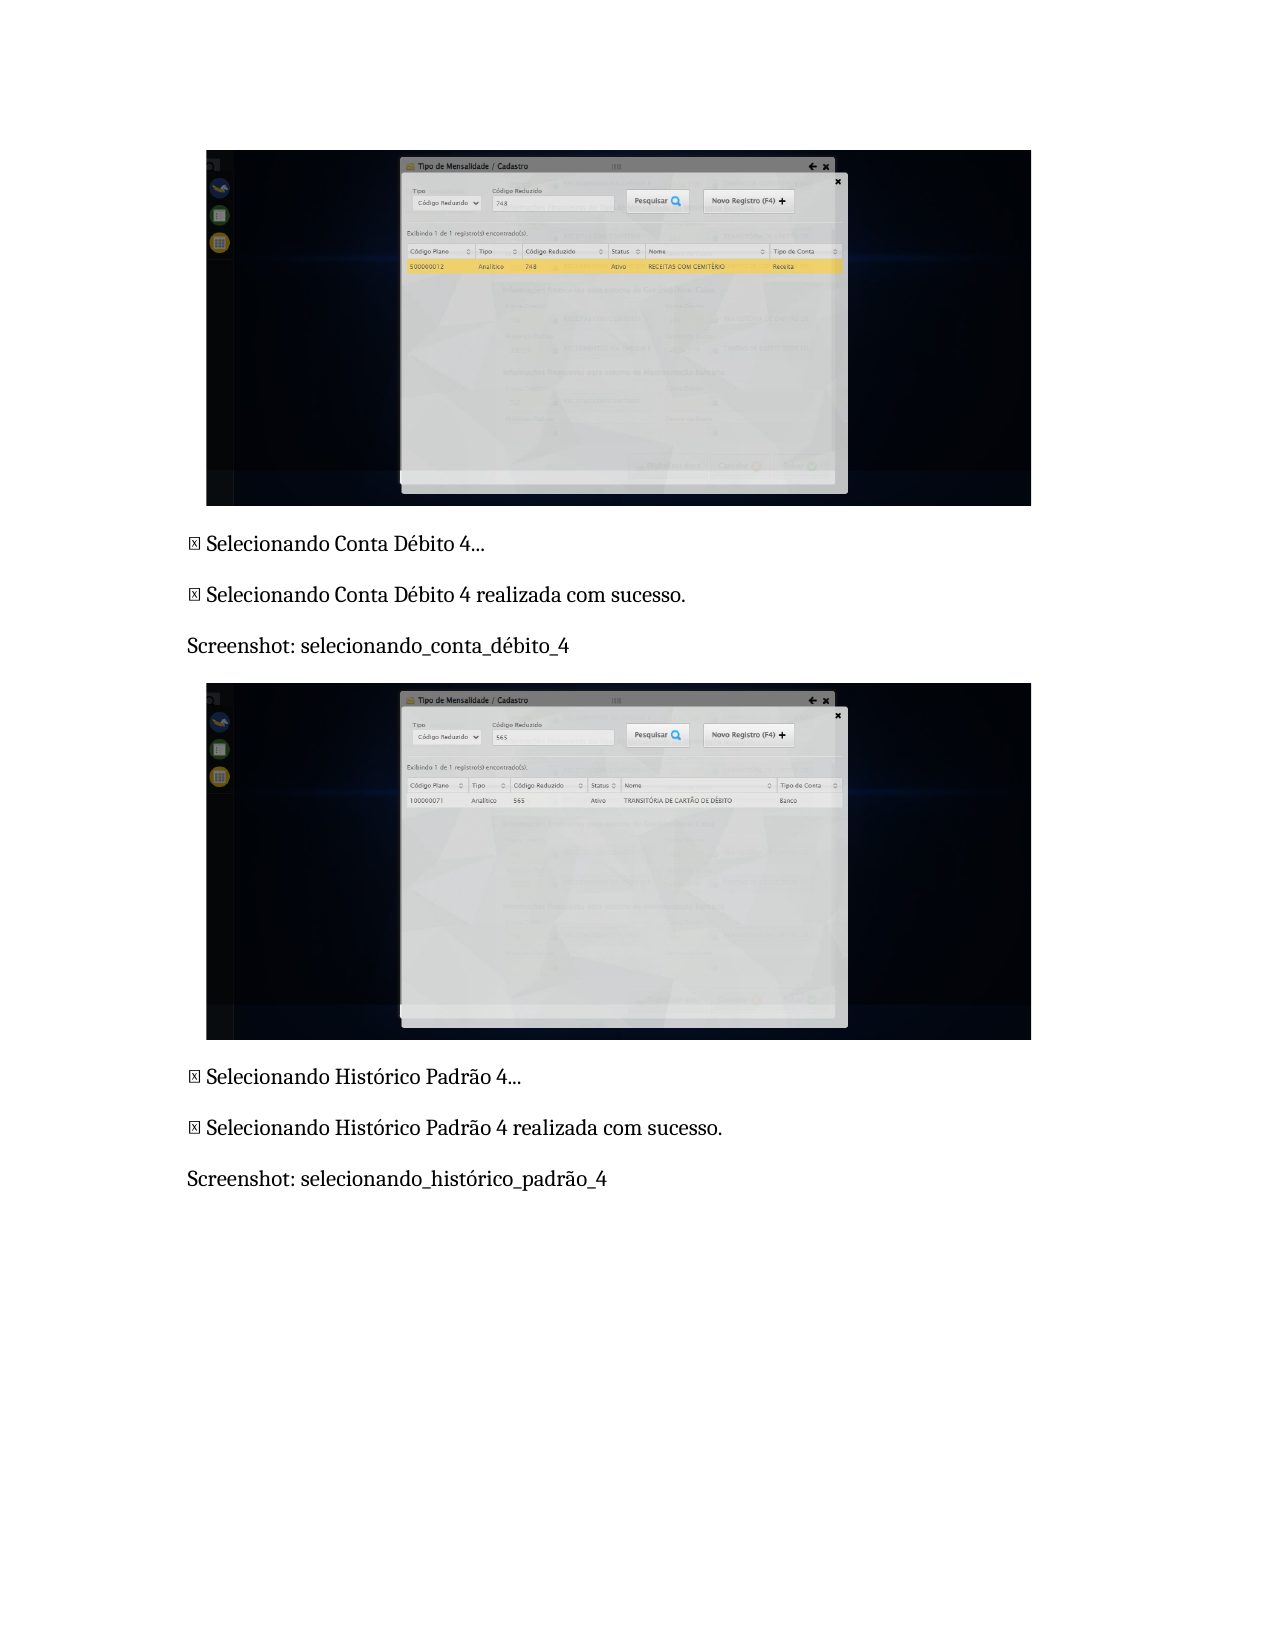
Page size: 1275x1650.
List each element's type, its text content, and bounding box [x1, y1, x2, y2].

picture [206, 150, 1032, 506]
text Screenshot: selecionando_histórico_padrão_4 [187, 1166, 1087, 1192]
picture [206, 683, 1032, 1040]
text 🔄 Selecionando Conta Débito 4... [187, 530, 1087, 557]
text ✅ Selecionando Conta Débito 4 realizada com sucesso. [187, 581, 1087, 608]
text ✅ Selecionando Histórico Padrão 4 realizada com sucesso. [187, 1115, 1087, 1141]
text 🔄 Selecionando Histórico Padrão 4... [187, 1064, 1087, 1090]
text Screenshot: selecionando_conta_débito_4 [187, 632, 1087, 659]
